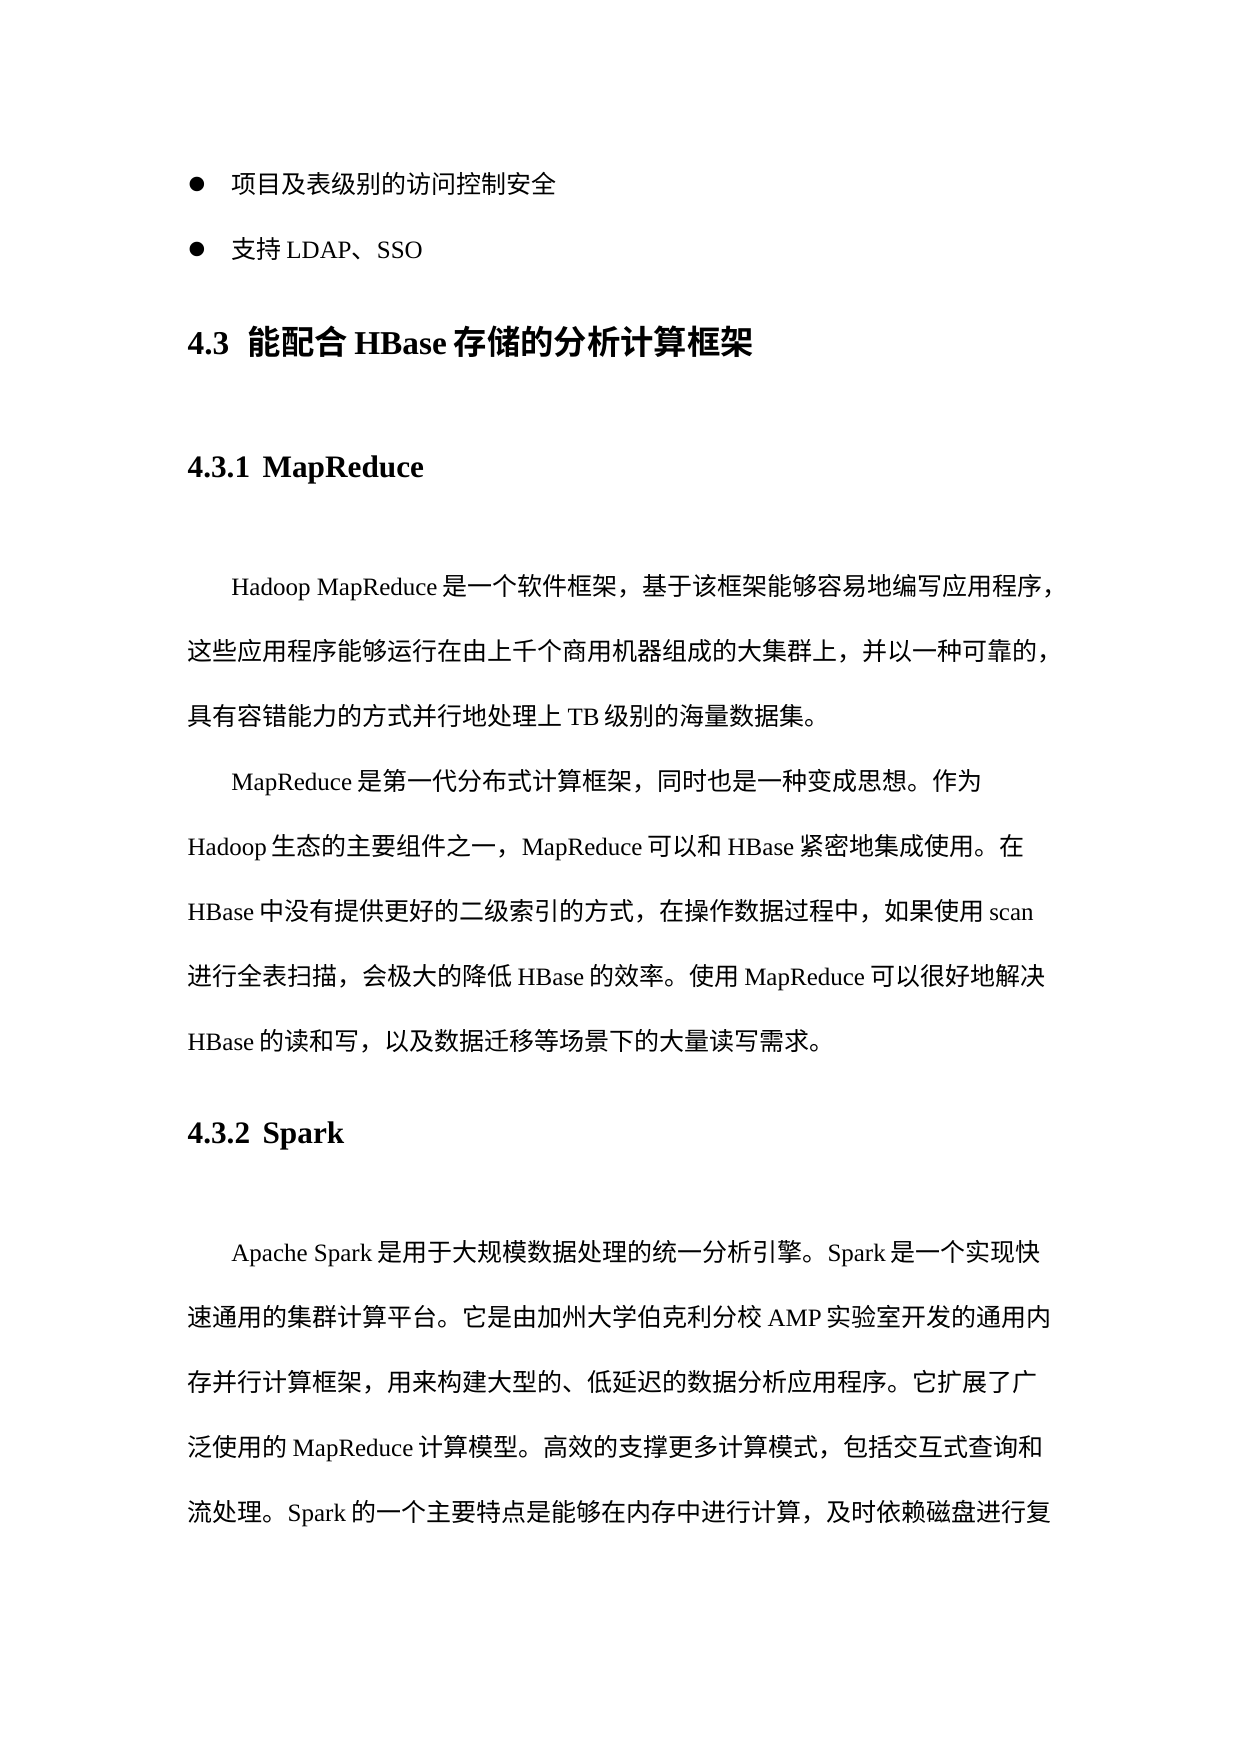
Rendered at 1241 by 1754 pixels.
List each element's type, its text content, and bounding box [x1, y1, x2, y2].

subtitle 能配合HBase存储的分析计算框架 [187, 307, 1053, 372]
text MapReduce是第一代分布式计算框架，同时也是一种变成思想。作为Hadoop生态的主要组件之一，MapReduce可以和HBase紧密地集成使用。在HBase中没有提供更好的二级索引的方式，在操作数据过程中，如果使用scan进行全表扫描，会极大的降低HBase的效率。使用MapReduce可以很好地解决HBase的读和写，以及数据迁移等场景下的大量读写需求。 [187, 747, 1053, 1072]
subtitle MapReduce [187, 434, 1053, 499]
list 支持LDAP、SSO [187, 215, 1053, 280]
subtitle Spark [187, 1099, 1053, 1164]
list 项目及表级别的访问控制安全 [187, 150, 1053, 215]
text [187, 1218, 1053, 1543]
text Hadoop MapReduce是一个软件框架，基于该框架能够容易地编写应用程序，这些应用程序能够运行在由上千个商用机器组成的大集群上，并以一种可靠的，具有容错能力的方式并行地处理上TB级别的海量数据集。 [187, 552, 1053, 747]
